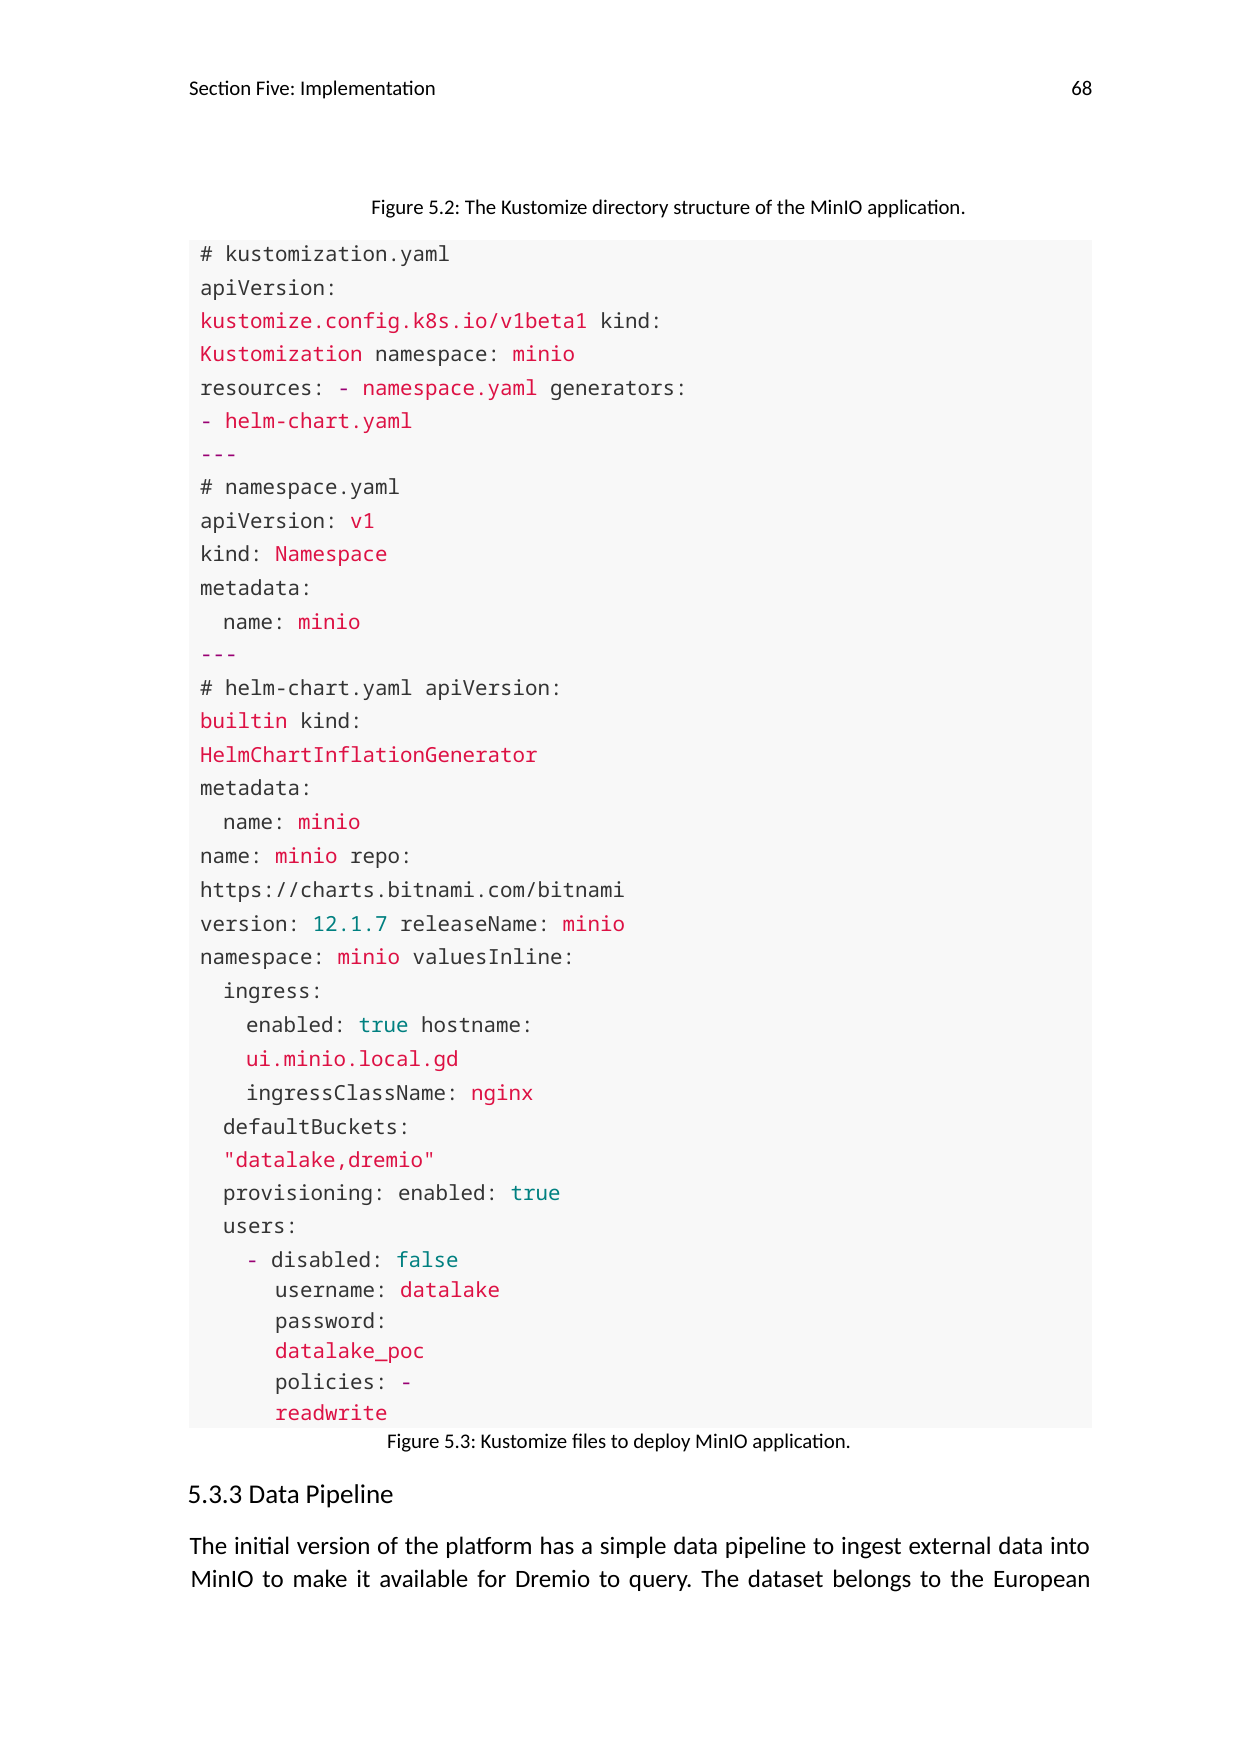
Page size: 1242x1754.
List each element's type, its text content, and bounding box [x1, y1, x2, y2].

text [189, 1530, 1092, 1594]
text Figure 5.3: Kustomize files to deploy MinIO application. [387, 1428, 1092, 1454]
table_header # kustomization.yaml apiVersion: kustomize.config.k8s.io/v1beta1 kind: Kustomization namespace: minio resources: - namespace.yaml generators: - helm-chart.yaml --- # namespace.yaml apiVersion: v1 kind: Namespace metadata: name: minio --- # helm-chart.yaml apiVersion: builtin kind: HelmChartInflationGenerator metadata: name: minio name: minio repo: https://charts.bitnami.com/bitnami version: 12.1.7 releaseName: minio namespace: minio valuesInline: ingress: enabled: true hostname: ui.minio.local.gd ingressClassName: nginx defaultBuckets: "datalake,dremio" provisioning: enabled: true users: - disabled: false username: datalake password: datalake_poc policies: - readwrite [189, 240, 1092, 1428]
text Figure 5.2: The Kustomize directory structure of the MinIO application. [189, 194, 966, 220]
subtitle 5.3.3 Data Pipeline [187, 1477, 1092, 1510]
